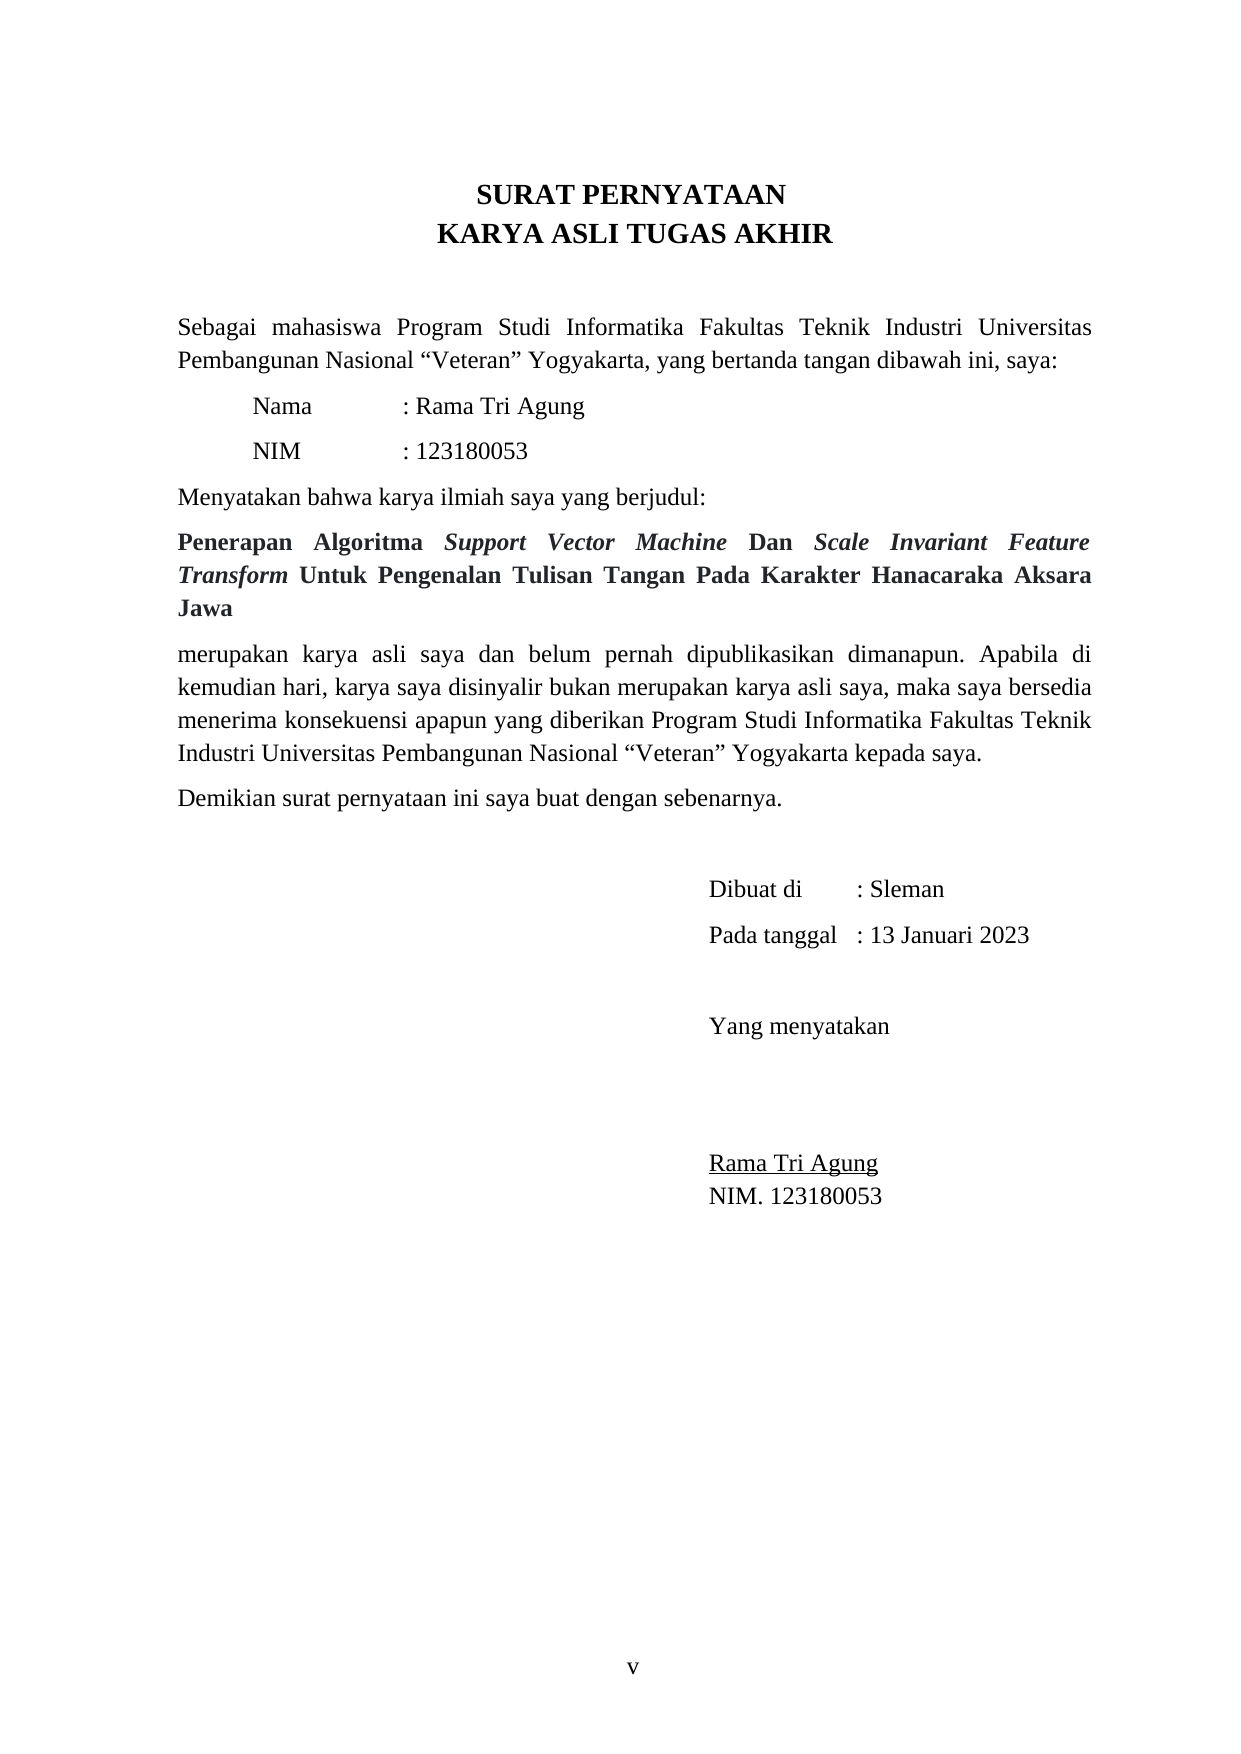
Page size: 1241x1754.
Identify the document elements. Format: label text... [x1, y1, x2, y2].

subtitle SURAT PERNYATAAN KARYA ASLI TUGAS AKHIR [177, 177, 1092, 249]
text Penerapan Algoritma Support Vector Machine Dan Scale Invariant Feature Transform Untuk Pengenalan Tulisan Tangan Pada Karakter Hanacaraka Aksara Jawa [177, 527, 1092, 622]
text Nama : Rama Tri Agung [177, 391, 1092, 419]
text Sebagai mahasiswa Program Studi Informatika Fakultas Teknik Industri Universitas Pembangunan Nasional “Veteran” Yogyakarta, yang bertanda tangan dibawah ini, saya: [177, 312, 1092, 374]
text NIM : 123180053 [177, 436, 1092, 465]
text Yang menyatakan [709, 1011, 1092, 1040]
text Demikian surat pernyataan ini saya buat dengan sebenarnya. [177, 783, 1092, 812]
text merupakan karya asli saya dan belum pernah dipublikasikan dimanapun. Apabila di kemudian hari, karya saya disinyalir bukan merupakan karya asli saya, maka saya bersedia menerima konsekuensi apapun yang diberikan Program Studi Informatika Fakultas Teknik Industri Universitas Pembangunan Nasional “Veteran” Yogyakarta kepada saya. [177, 639, 1092, 767]
text Pada tanggal : 13 Januari 2023 [709, 920, 1092, 949]
text Dibuat di : Sleman [709, 874, 1092, 903]
text Rama Tri Agung NIM. 123180053 [709, 1148, 1092, 1209]
text Menyatakan bahwa karya ilmiah saya yang berjudul: [177, 482, 1092, 511]
